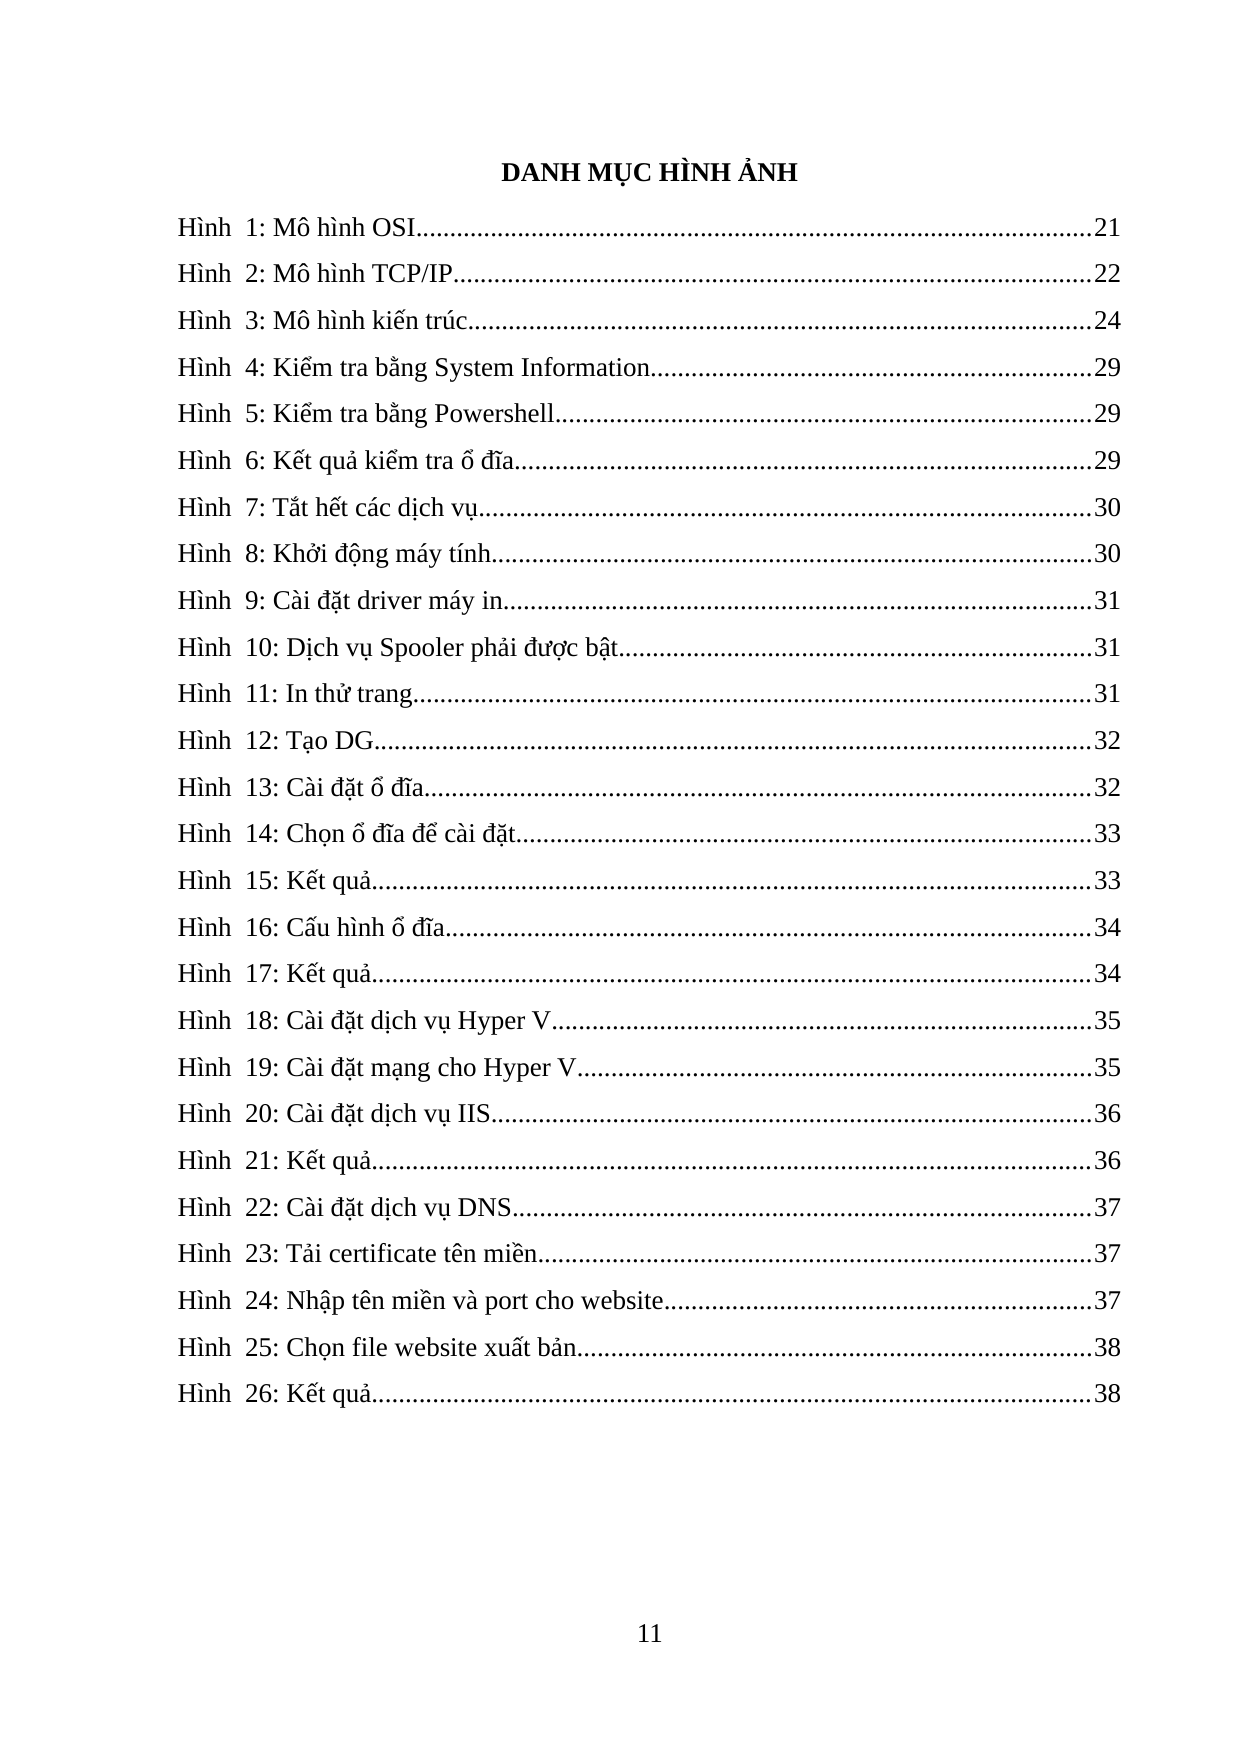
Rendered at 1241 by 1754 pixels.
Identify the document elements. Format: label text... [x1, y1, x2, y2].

text Hình 17: Kết quả 34 [177, 957, 1122, 988]
text Hình 16: Cấu hình ổ đĩa 34 [177, 911, 1122, 942]
text Hình 4: Kiểm tra bằng System Information 29 [177, 351, 1122, 382]
text Hình 15: Kết quả 33 [177, 864, 1122, 895]
text Hình 7: Tắt hết các dịch vụ 30 [177, 491, 1122, 522]
text Hình 21: Kết quả 36 [177, 1144, 1122, 1175]
text Hình 14: Chọn ổ đĩa để cài đặt 33 [177, 817, 1122, 848]
text Hình 18: Cài đặt dịch vụ Hyper V 35 [177, 1004, 1122, 1035]
text Hình 9: Cài đặt driver máy in 31 [177, 584, 1122, 615]
text Hình 6: Kết quả kiểm tra ổ đĩa 29 [177, 444, 1122, 475]
text Hình 2: Mô hình TCP/IP 22 [177, 257, 1122, 288]
text Hình 11: In thử trang 31 [177, 677, 1122, 708]
text Hình 26: Kết quả 38 [177, 1377, 1122, 1408]
text Hình 19: Cài đặt mạng cho Hyper V 35 [177, 1051, 1122, 1082]
text Hình 5: Kiểm tra bằng Powershell 29 [177, 397, 1122, 428]
text Hình 20: Cài đặt dịch vụ IIS 36 [177, 1097, 1122, 1128]
text Hình 22: Cài đặt dịch vụ DNS 37 [177, 1191, 1122, 1222]
text Hình 1: Mô hình OSI 21 [177, 211, 1122, 242]
subtitle DANH MỤC HÌNH ẢNH [177, 156, 1122, 187]
text Hình 24: Nhập tên miền và port cho website 37 [177, 1284, 1122, 1315]
text Hình 12: Tạo DG 32 [177, 724, 1122, 755]
text Hình 23: Tải certificate tên miền 37 [177, 1237, 1122, 1268]
text Hình 10: Dịch vụ Spooler phải được bật 31 [177, 631, 1122, 662]
text Hình 13: Cài đặt ổ đĩa 32 [177, 771, 1122, 802]
text Hình 8: Khởi động máy tính 30 [177, 537, 1122, 568]
text Hình 25: Chọn file website xuất bản 38 [177, 1331, 1122, 1362]
text Hình 3: Mô hình kiến trúc 24 [177, 304, 1122, 335]
